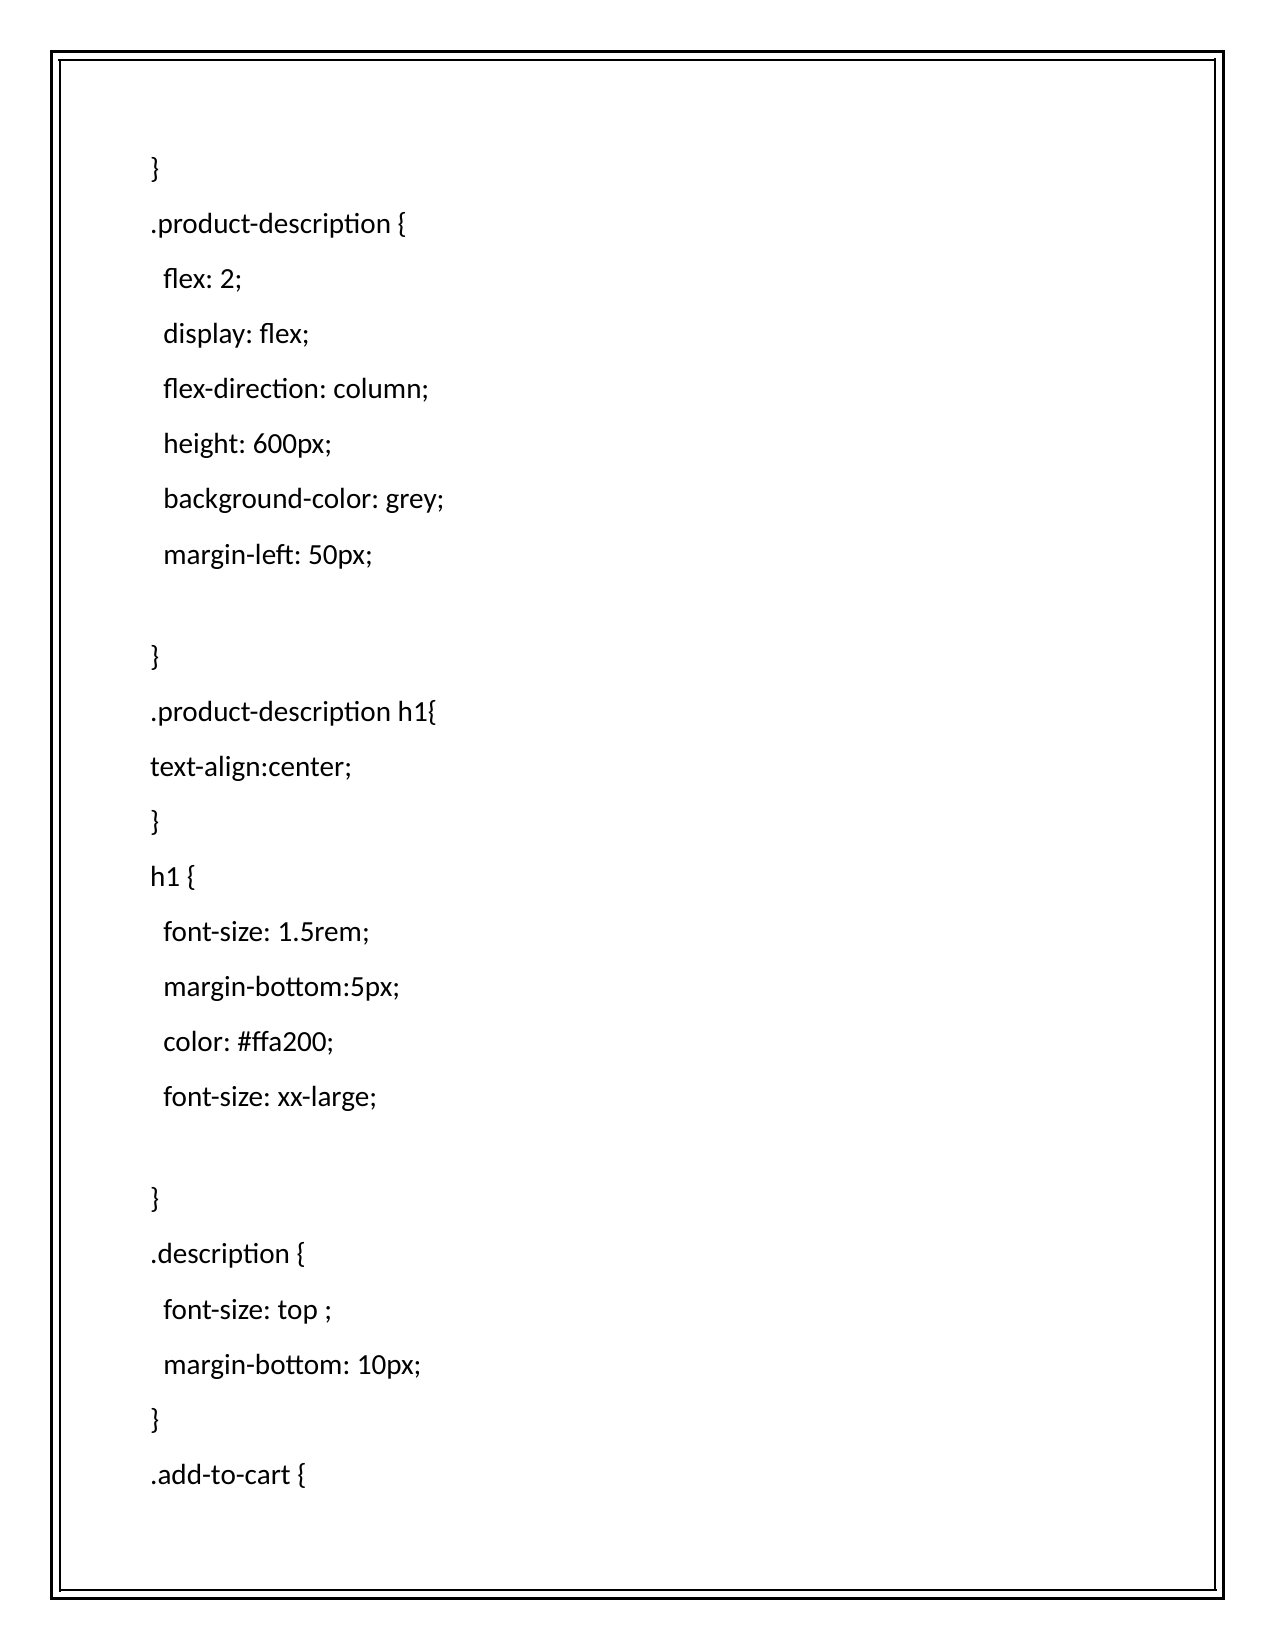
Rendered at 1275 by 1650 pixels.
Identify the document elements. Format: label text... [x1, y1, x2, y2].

text display: flex; [150, 315, 1125, 351]
text background-color: grey; [150, 481, 1125, 516]
text } [150, 150, 1125, 186]
text margin-bottom:5px; [150, 968, 1125, 1004]
text flex: 2; [150, 260, 1125, 296]
text h1 { [150, 858, 1125, 894]
text } [150, 803, 1125, 839]
text color: #ffa200; [150, 1023, 1125, 1059]
text .add-to-cart { [150, 1456, 1125, 1492]
text } [150, 1181, 1125, 1216]
text } [150, 638, 1125, 673]
text height: 600px; [150, 426, 1125, 461]
text margin-left: 50px; [150, 536, 1125, 571]
text .product-description { [150, 205, 1125, 241]
text text-align:center; [150, 748, 1125, 783]
text flex-direction: column; [150, 370, 1125, 406]
text margin-bottom: 10px; [150, 1346, 1125, 1381]
text font-size: 1.5rem; [150, 913, 1125, 949]
text .description { [150, 1236, 1125, 1271]
text font-size: top ; [150, 1291, 1125, 1326]
text } [150, 1401, 1125, 1437]
text font-size: xx-large; [150, 1078, 1125, 1114]
text .product-description h1{ [150, 693, 1125, 728]
